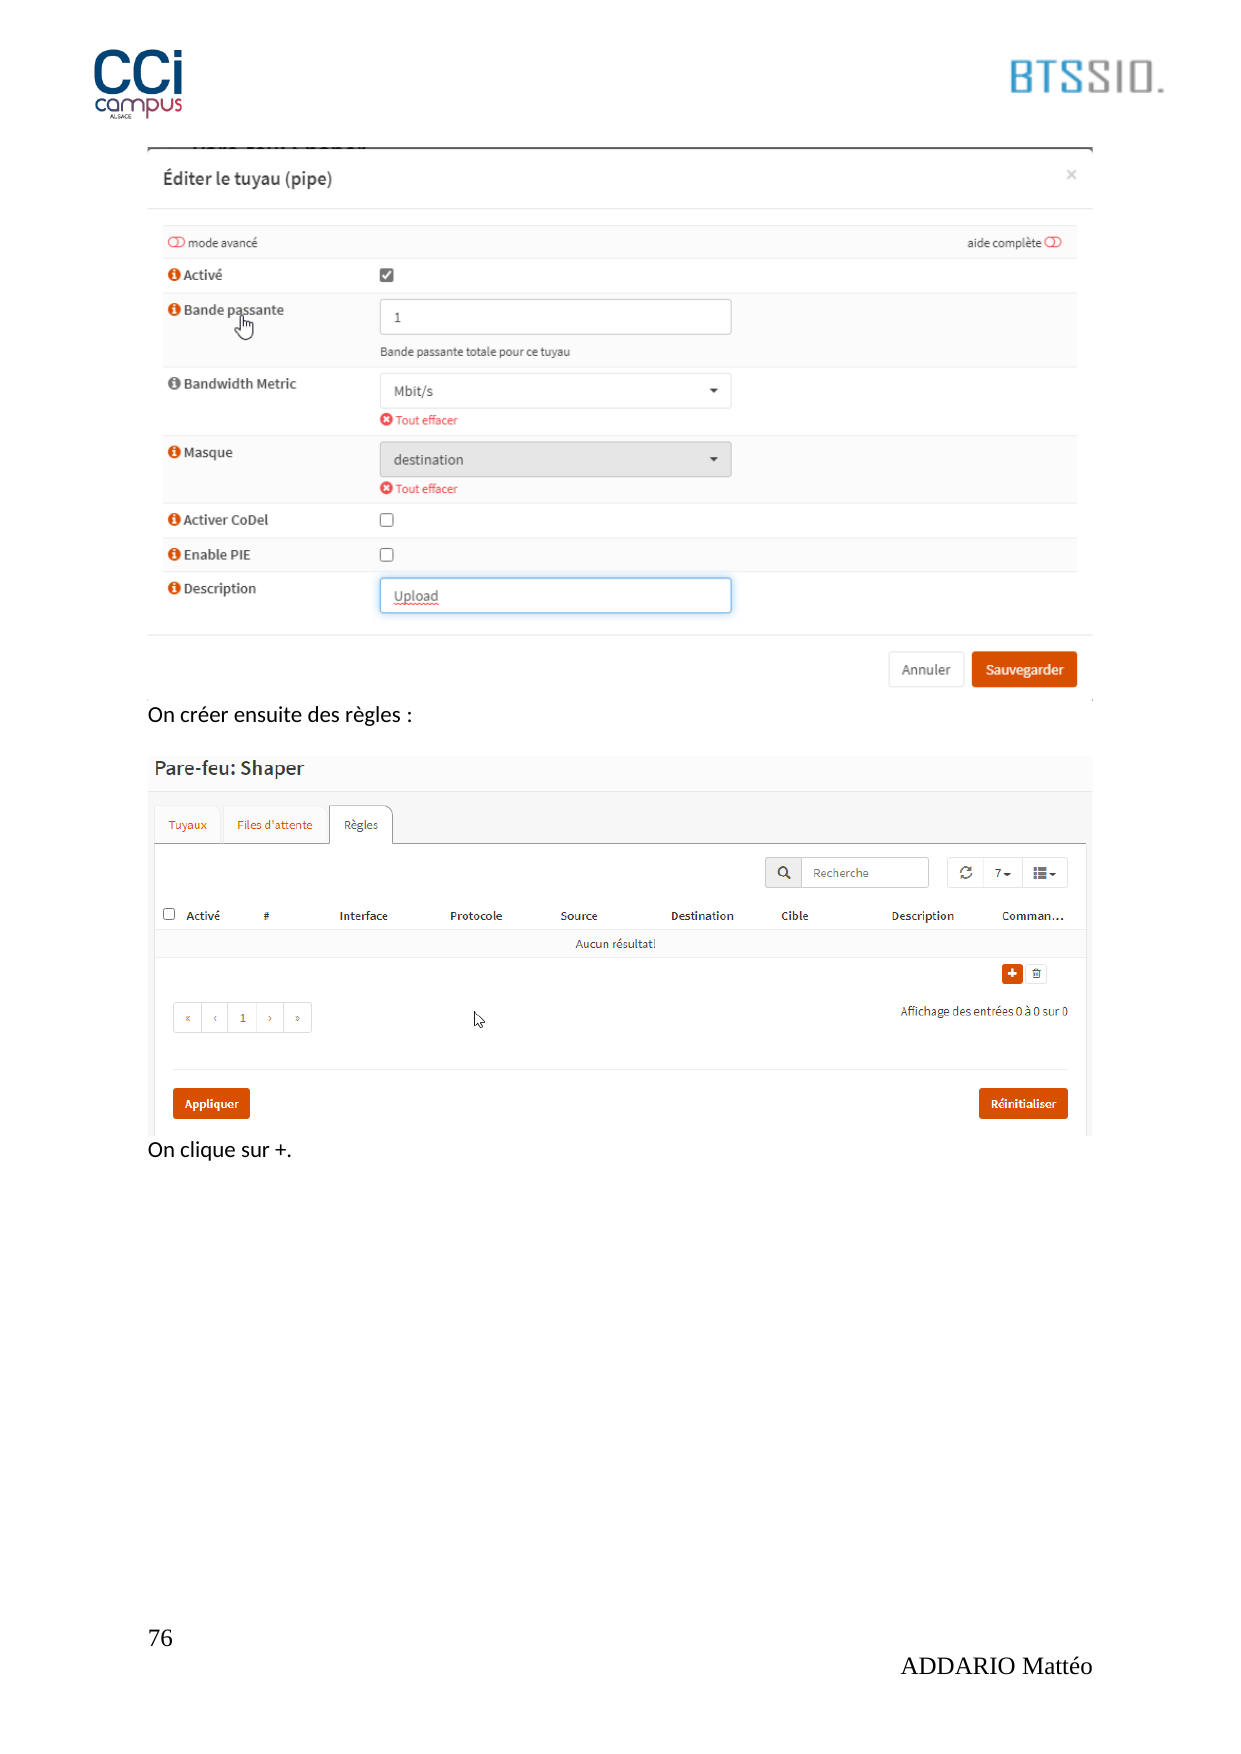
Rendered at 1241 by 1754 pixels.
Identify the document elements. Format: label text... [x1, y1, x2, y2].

picture [1004, 46, 1169, 104]
picture [147, 756, 1093, 1136]
picture [147, 147, 1093, 701]
text On créer ensuite des règles : [148, 701, 1092, 728]
picture [81, 45, 195, 123]
text On clique sur +. [148, 1136, 1092, 1164]
